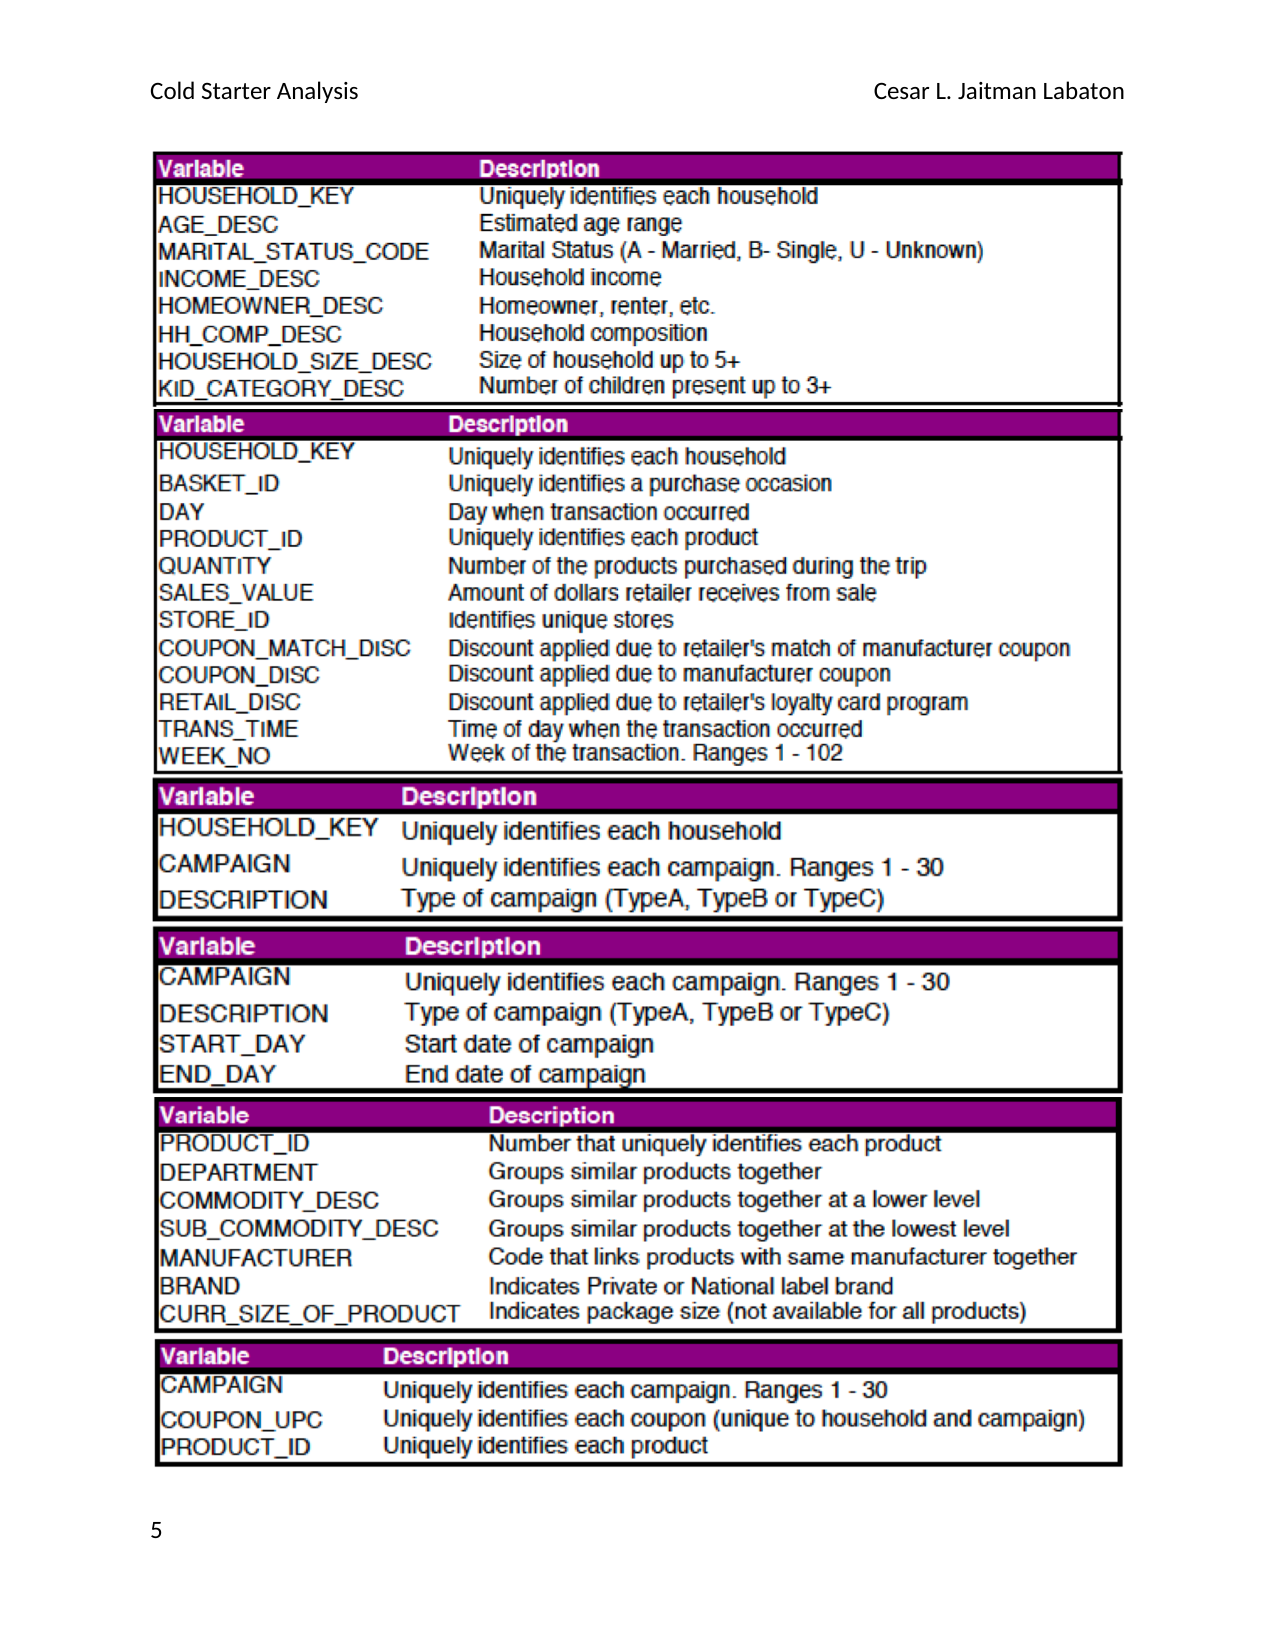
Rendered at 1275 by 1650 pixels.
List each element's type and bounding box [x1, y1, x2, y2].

picture [150, 150, 1125, 1469]
